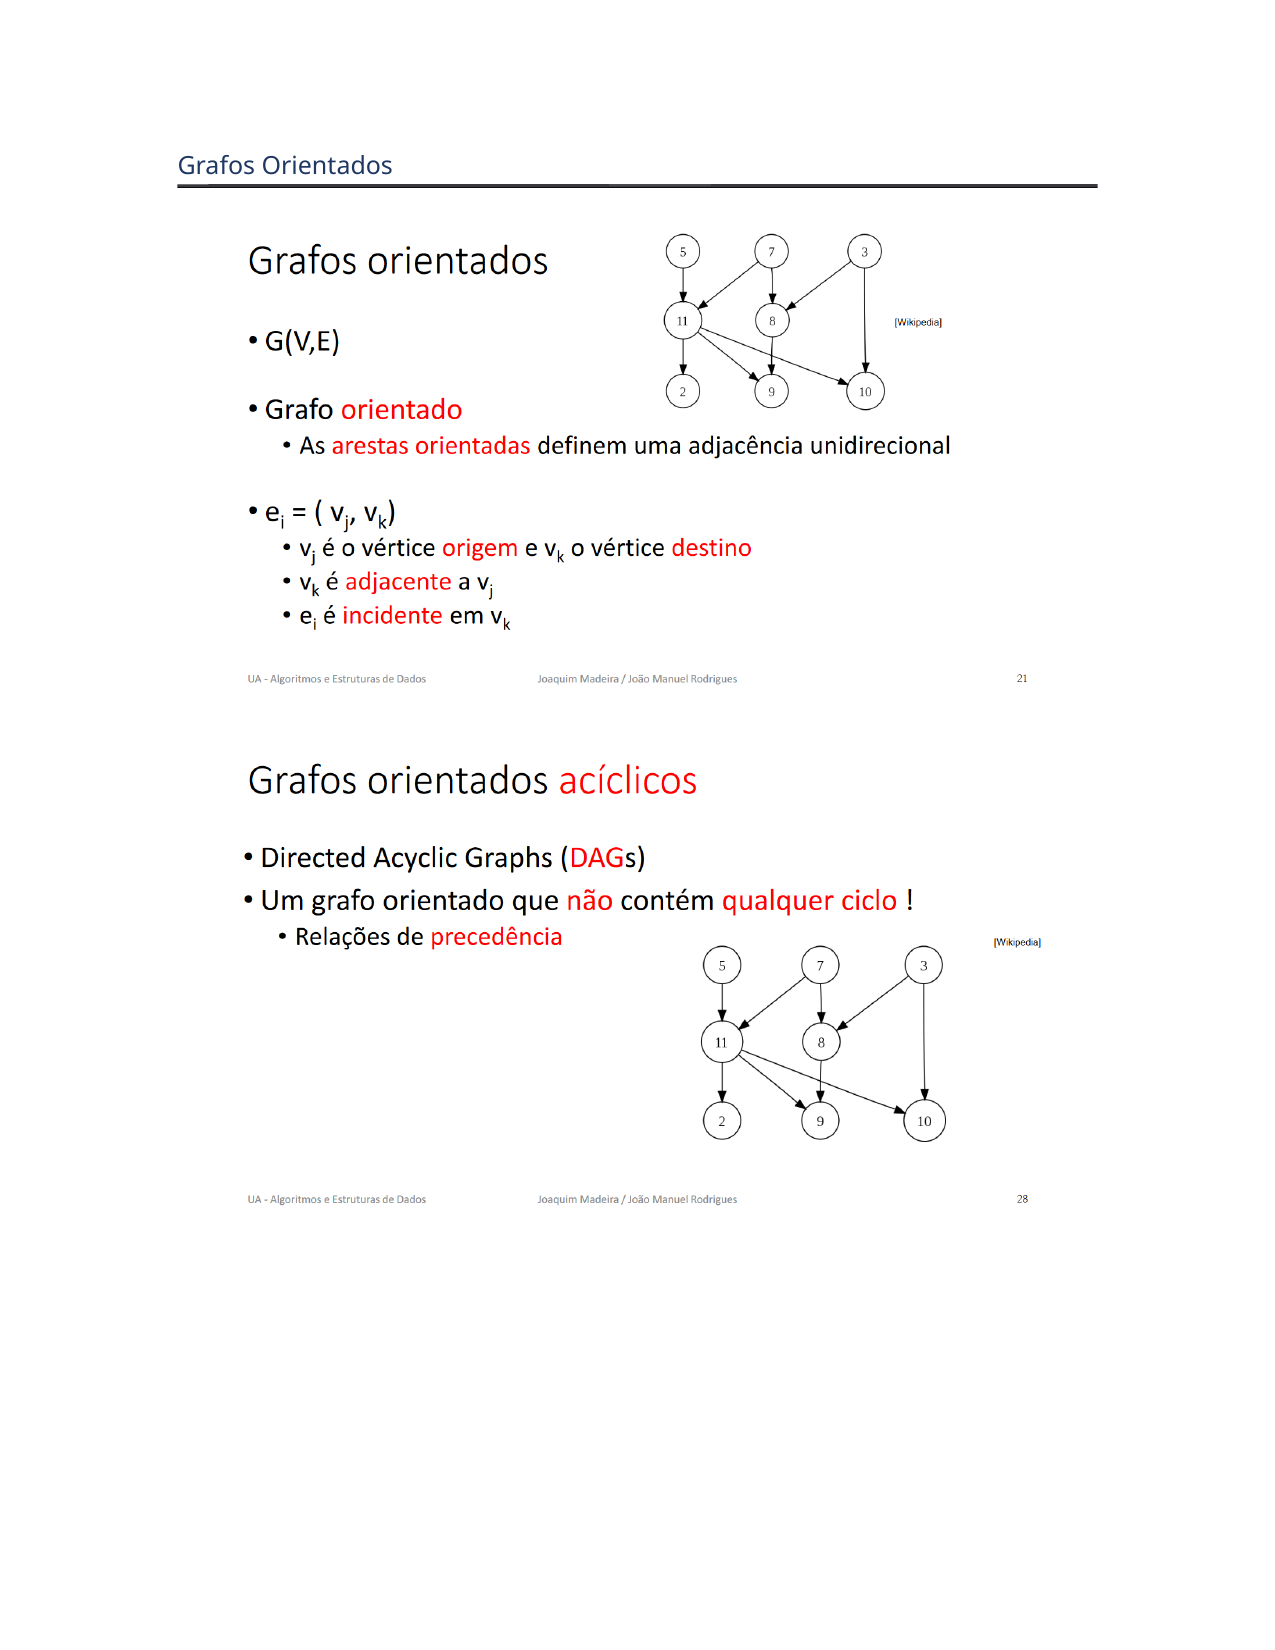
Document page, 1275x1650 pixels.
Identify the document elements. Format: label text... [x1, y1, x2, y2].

picture [177, 704, 1098, 1222]
subtitle Grafos Orientados [177, 148, 1098, 182]
picture [177, 184, 1098, 702]
